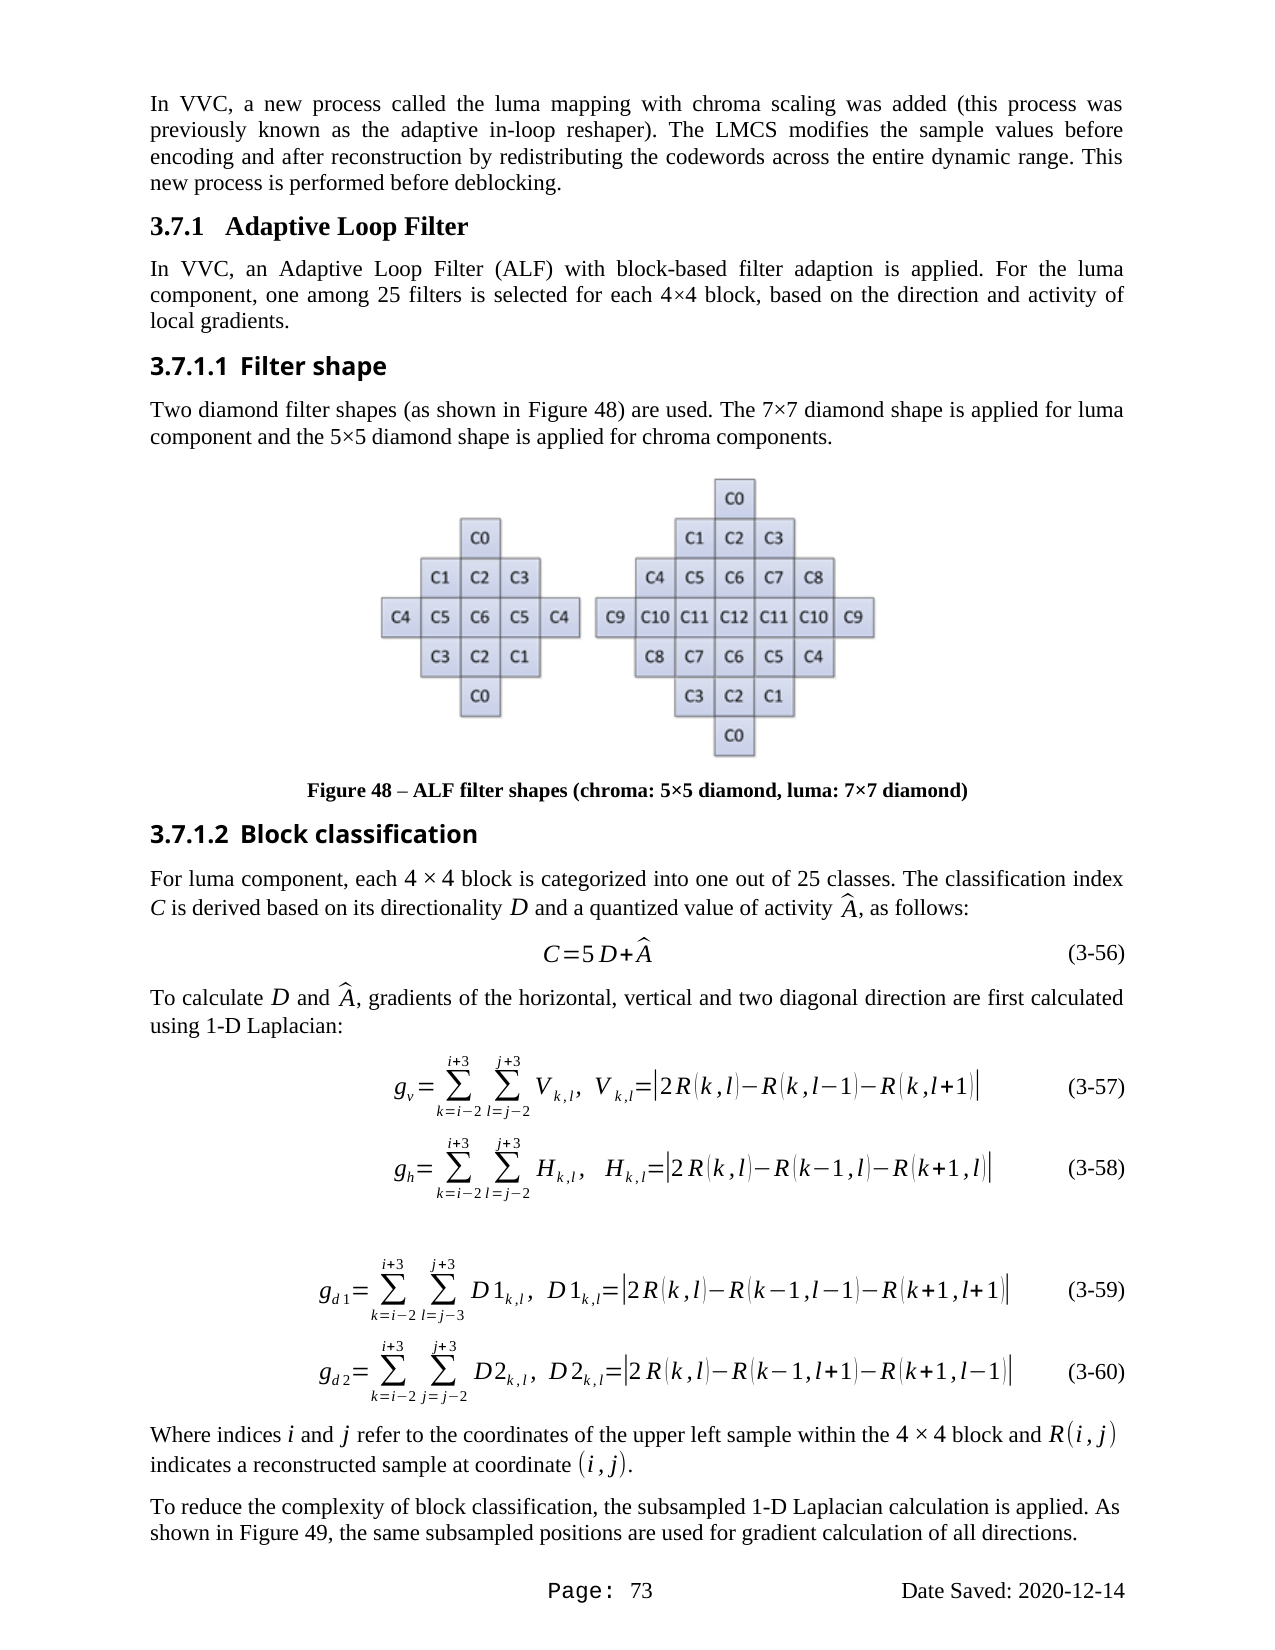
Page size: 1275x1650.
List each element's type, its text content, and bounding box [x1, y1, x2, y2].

text To reduce the complexity of block classification, the subsampled 1-D Laplacian calculation is applied. As shown in Figure 49, the same subsampled positions are used for gradient calculation of all directions. [150, 1493, 1125, 1546]
text (3-56) [150, 937, 1125, 967]
subtitle Block classification [150, 817, 1125, 851]
text Figure 48 – ALF filter shapes (chroma: 5×5 diamond, luma: 7×7 diamond) [150, 778, 1125, 802]
picture [380, 463, 895, 765]
subtitle Adaptive Loop Filter [150, 209, 1125, 241]
text (3-59) [150, 1256, 1125, 1323]
text (3-57) [150, 1053, 1125, 1120]
text To calculate and , gradients of the horizontal, vertical and two diagonal direction are first calculated using 1-D Laplacian: [150, 982, 1125, 1038]
text For luma component, each block is categorized into one out of 25 classes. The classification index C is derived based on its directionality and a quantized value of activity , as follows: [150, 865, 1125, 923]
text Two diamond filter shapes (as shown in Figure 48) are used. The 7×7 diamond shape is applied for luma component and the 5×5 diamond shape is applied for chroma components. [150, 396, 1125, 449]
text In VVC, a new process called the luma mapping with chroma scaling was added (this process was previously known as the adaptive in-loop reshaper). The LMCS modifies the sample values before encoding and after reconstruction by redistributing the codewords across the entire dynamic range. This new process is performed before deblocking. [150, 90, 1125, 195]
subtitle Filter shape [150, 348, 1125, 382]
text In VVC, an Adaptive Loop Filter (ALF) with block-based filter adaption is applied. For the luma component, one among 25 filters is selected for each 4×4 block, based on the direction and activity of local gradients. [150, 255, 1125, 334]
text Where indices and refer to the coordinates of the upper left sample within the block and indicates a reconstructed sample at coordinate . [150, 1419, 1125, 1479]
text (3-58) [150, 1134, 1125, 1201]
text (3-60) [150, 1337, 1125, 1405]
